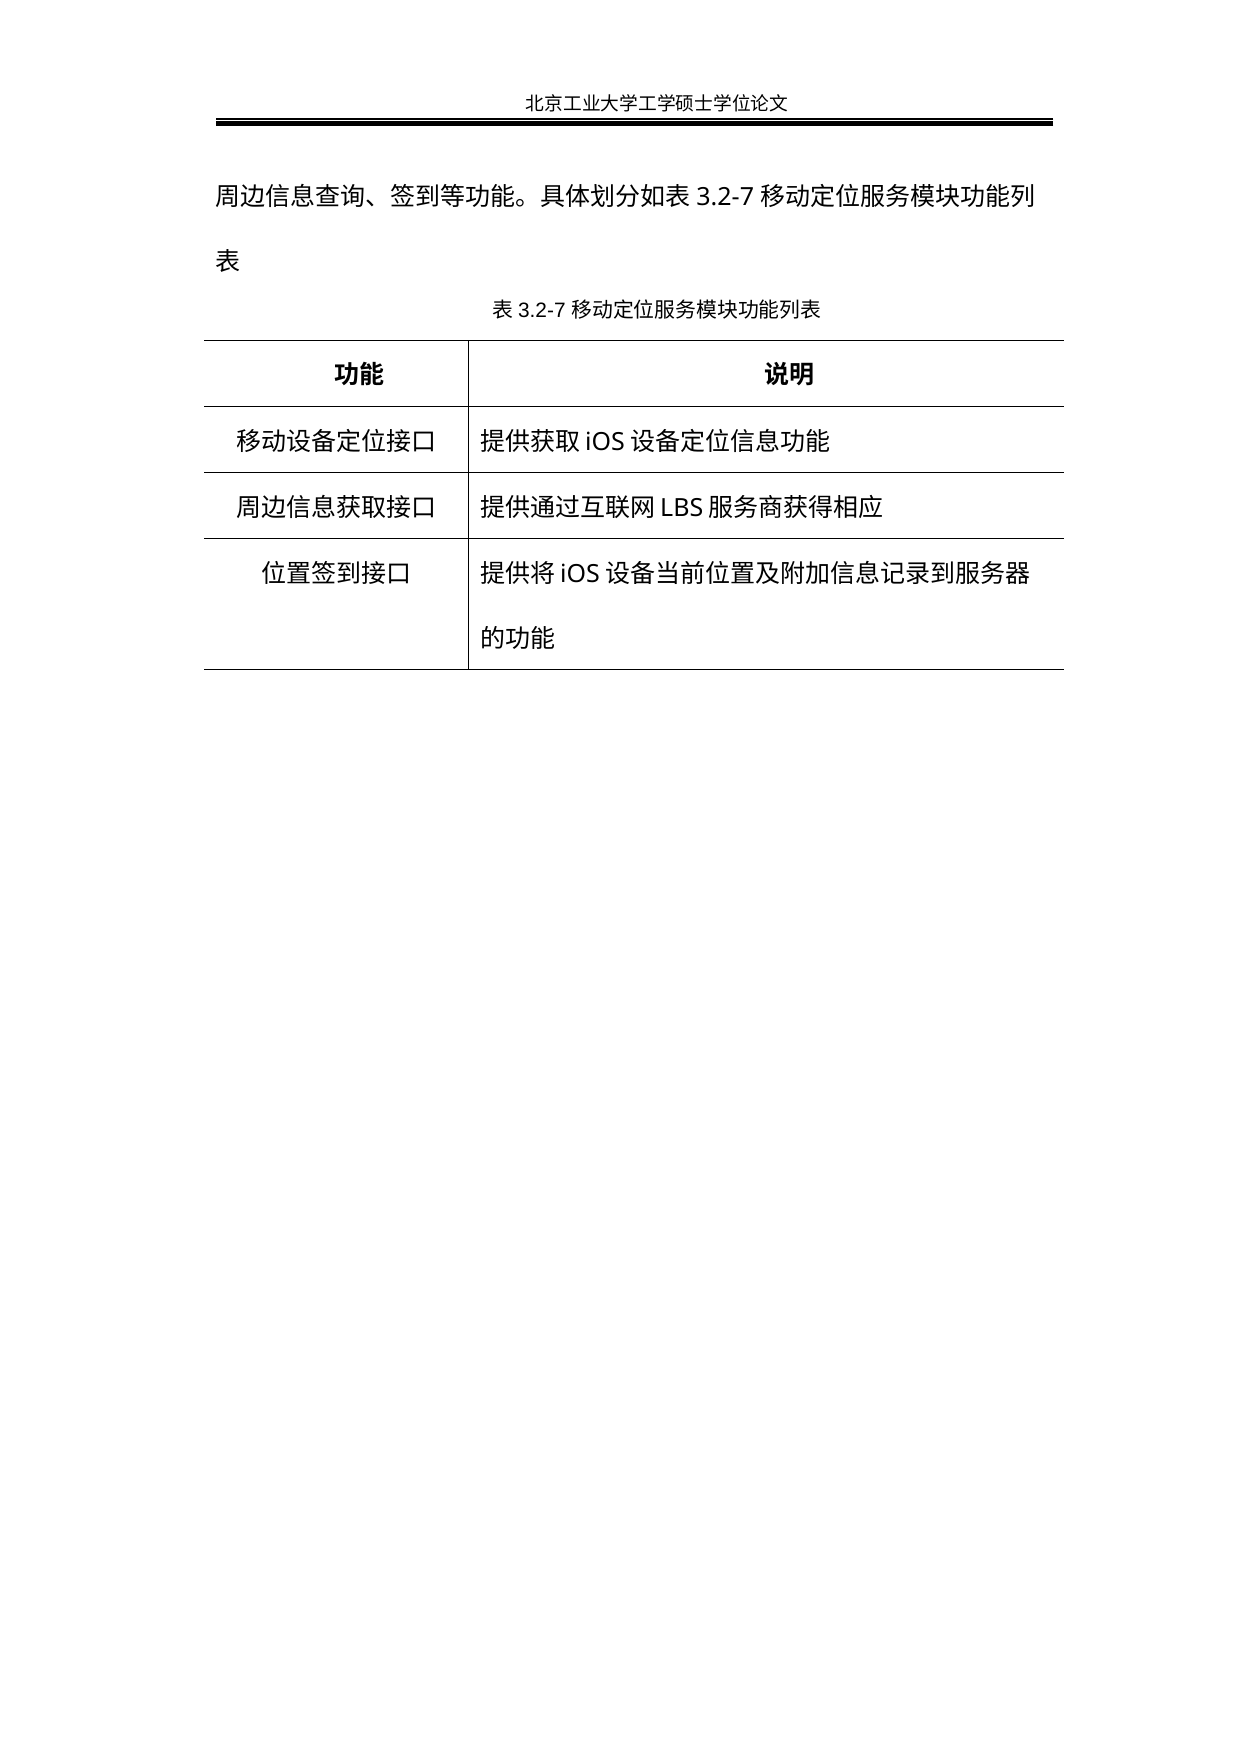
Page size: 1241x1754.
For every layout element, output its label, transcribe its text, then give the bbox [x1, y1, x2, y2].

table_header 功能 [204, 341, 468, 406]
table_header 说明 [469, 341, 1064, 406]
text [216, 162, 1053, 292]
table_cell 周边信息获取接口 [204, 473, 468, 538]
table_cell 位置签到接口 [204, 539, 468, 669]
table_cell 移动设备定位接口 [204, 407, 468, 472]
table_cell 提供通过互联网LBS服务商获得相应 [469, 473, 1064, 538]
table_cell 提供获取iOS设备定位信息功能 [469, 407, 1064, 472]
table_cell 提供将iOS设备当前位置及附加信息记录到服务器的功能 [469, 539, 1064, 669]
